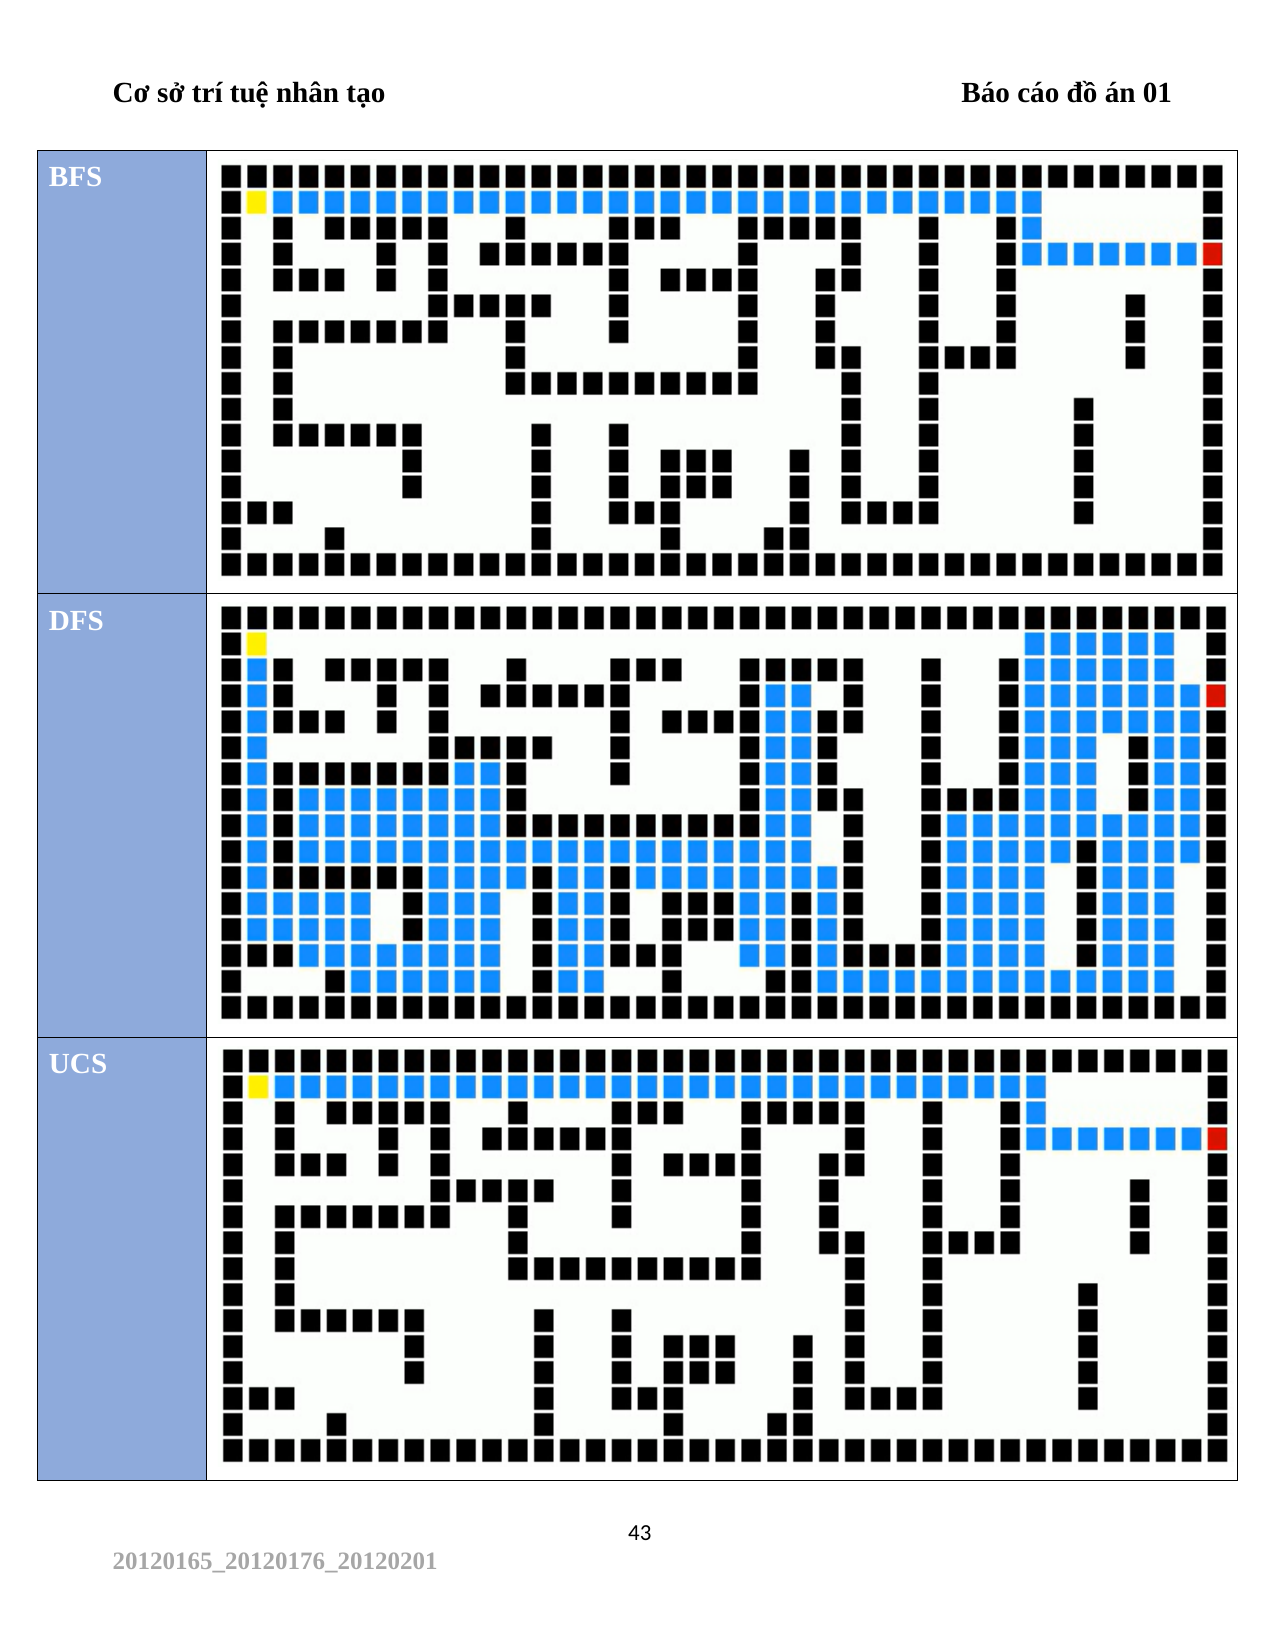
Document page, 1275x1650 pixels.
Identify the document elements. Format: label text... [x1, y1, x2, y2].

table_cell [207, 151, 1237, 593]
table_cell DFS [38, 594, 206, 1037]
table_cell [207, 594, 1237, 1037]
picture [217, 159, 1225, 581]
picture [217, 602, 1231, 1024]
table_cell UCS [38, 1038, 206, 1480]
table_cell [207, 1038, 1237, 1480]
table_cell BFS [38, 151, 206, 593]
picture [217, 1046, 1234, 1467]
